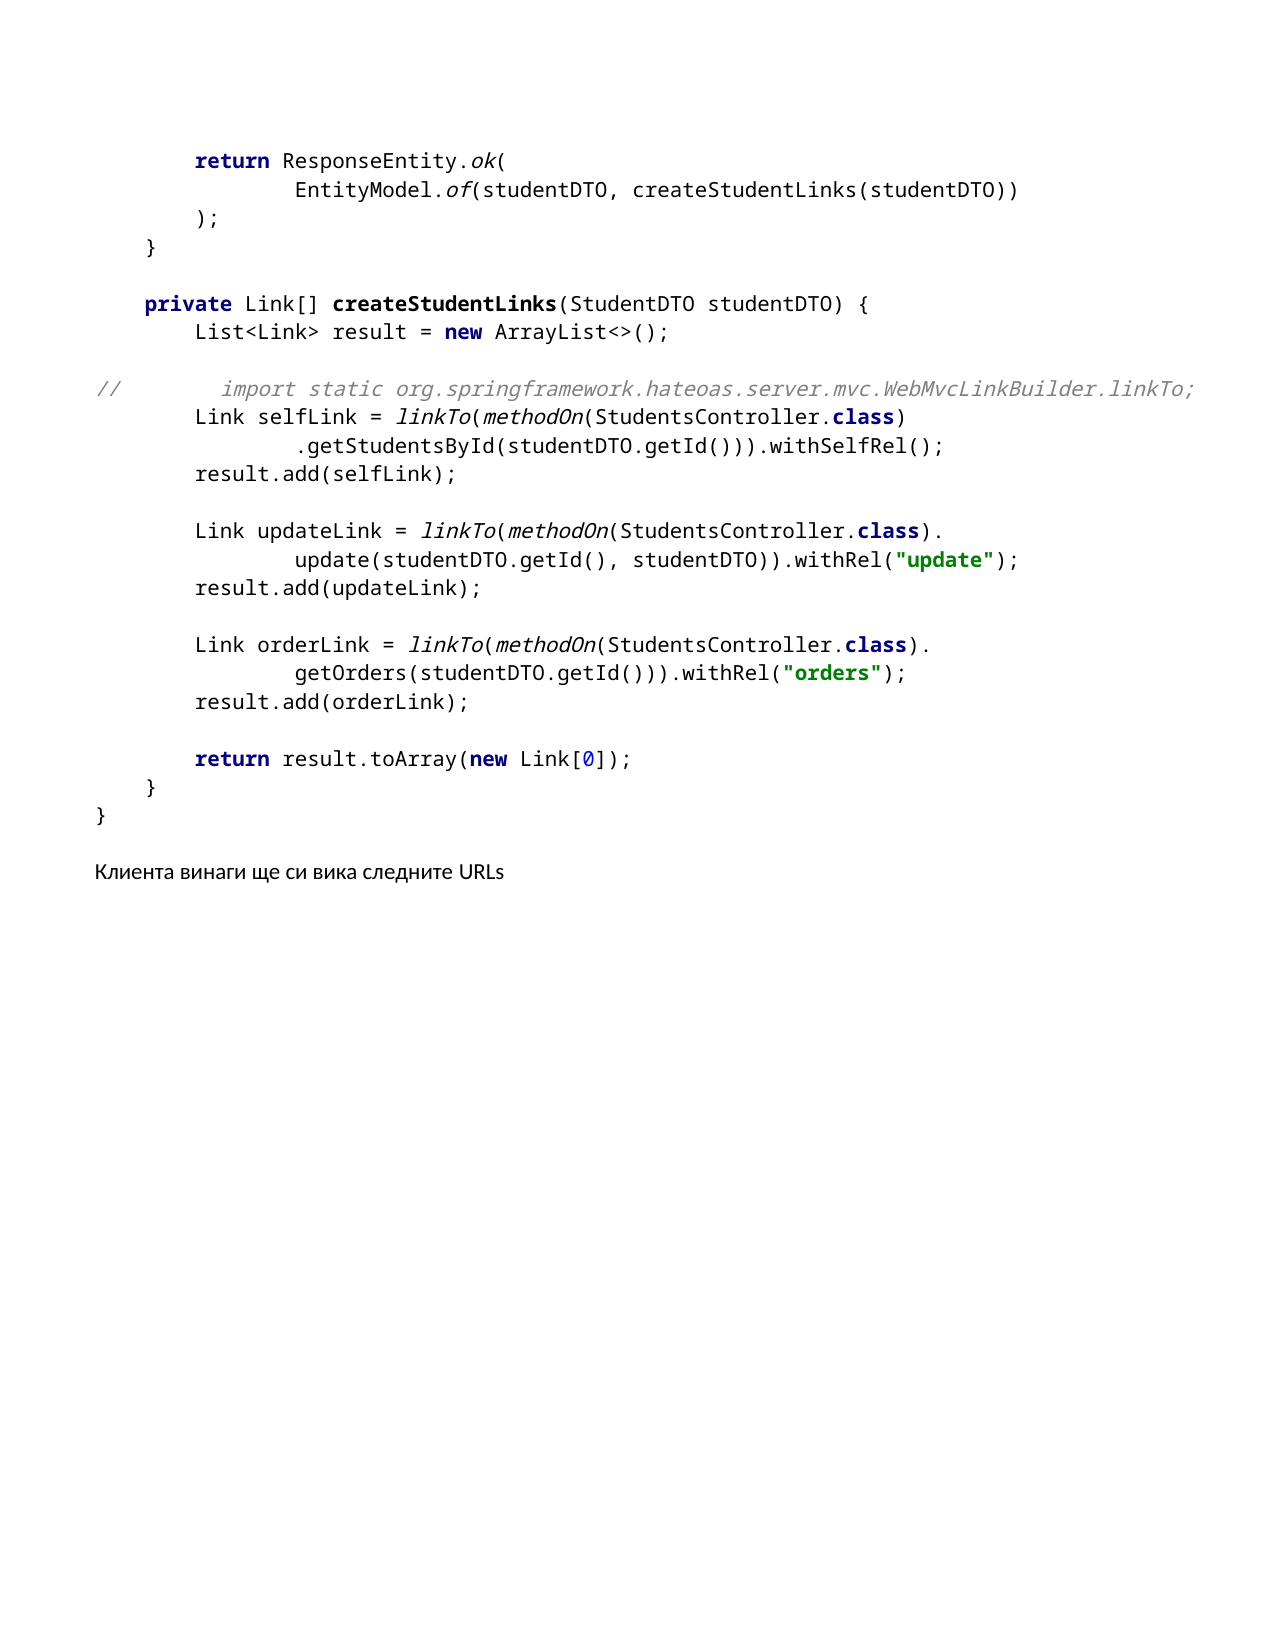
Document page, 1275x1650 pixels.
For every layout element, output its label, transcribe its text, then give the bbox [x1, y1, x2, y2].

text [94, 118, 1198, 829]
text Клиента винаги ще си вика следните URLs [94, 857, 1198, 885]
